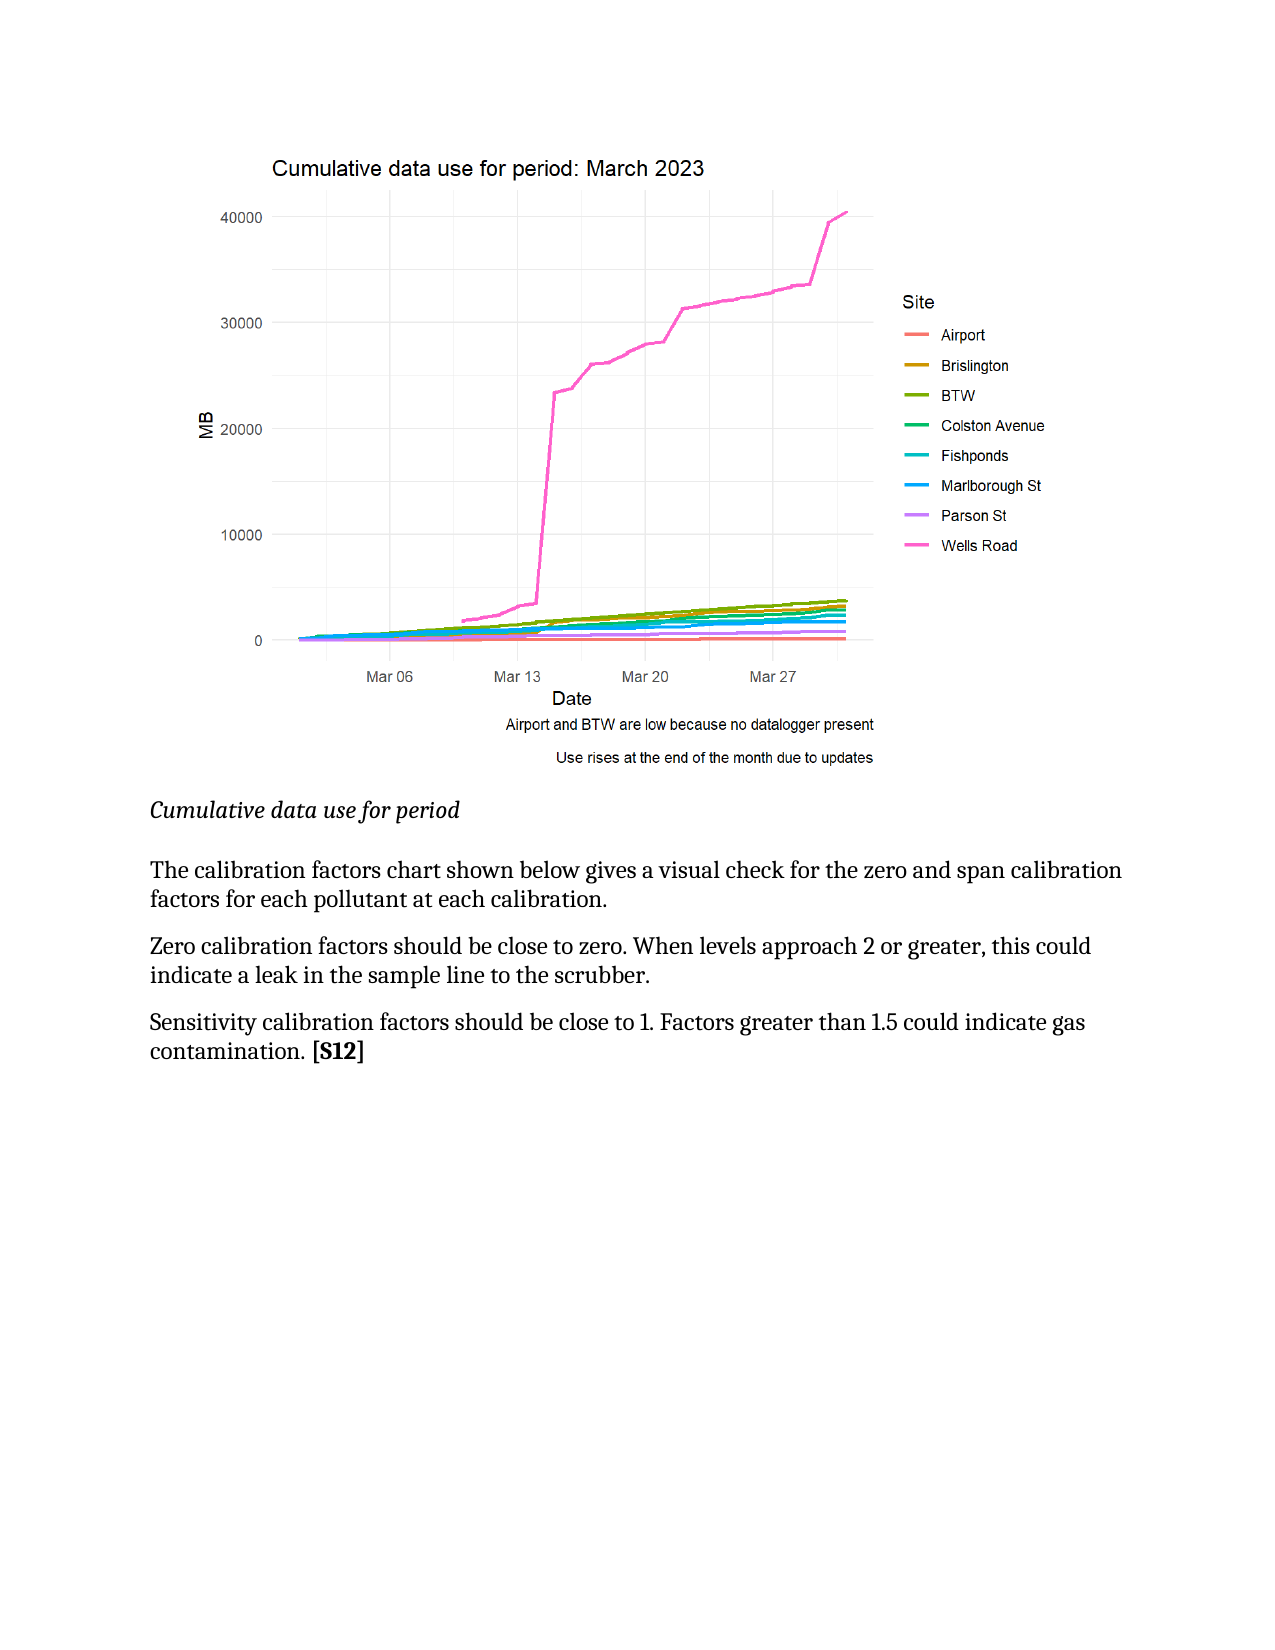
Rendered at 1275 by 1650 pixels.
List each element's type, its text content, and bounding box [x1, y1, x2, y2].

text Sensitivity calibration factors should be close to 1. Factors greater than 1.5 could indicate gas contamination. [S12] [150, 1008, 1125, 1066]
table_header Cumulative data use for period [139, 150, 1114, 837]
picture [188, 150, 1064, 775]
text The calibration factors chart shown below gives a visual check for the zero and span calibration factors for each pollutant at each calibration. [150, 856, 1125, 913]
text Zero calibration factors should be close to zero. When levels approach 2 or greater, this could indicate a leak in the sample line to the scrubber. [150, 932, 1125, 989]
